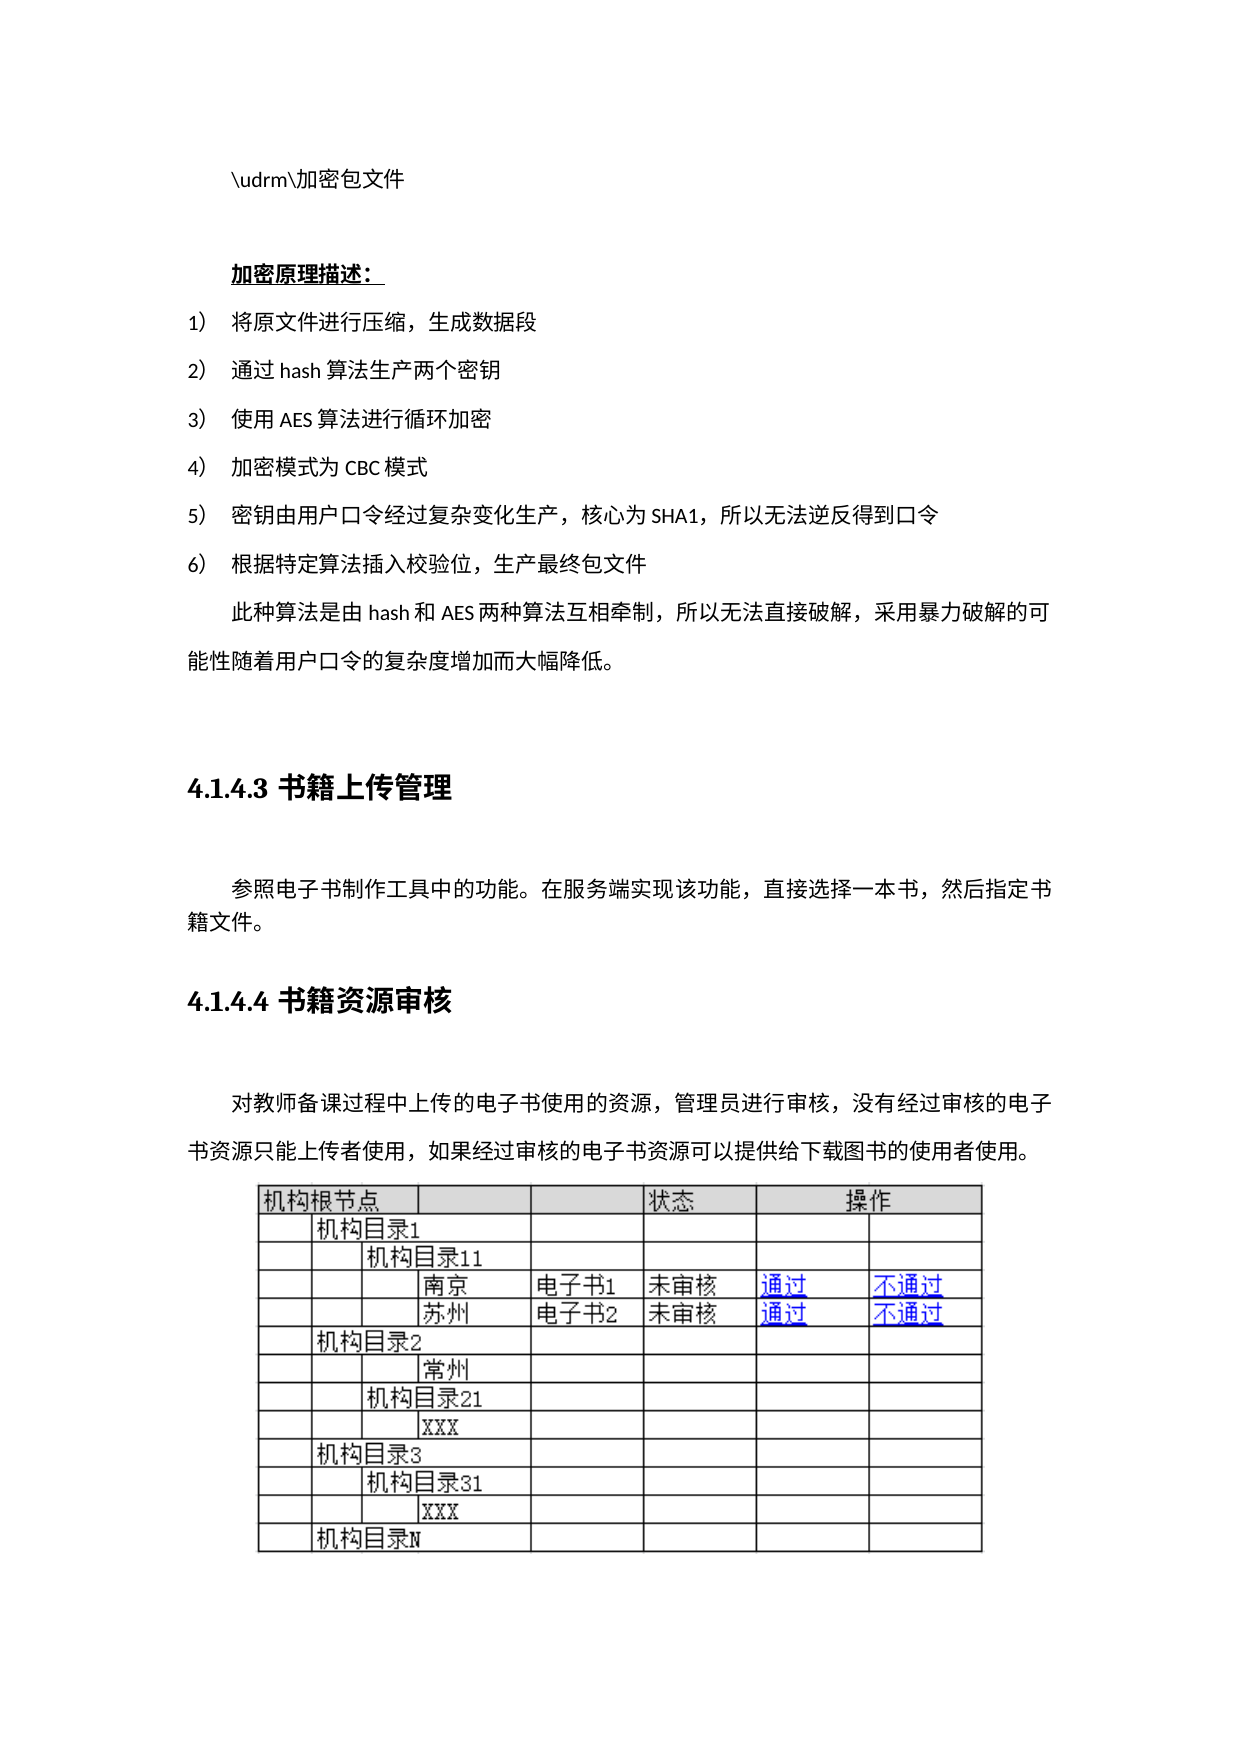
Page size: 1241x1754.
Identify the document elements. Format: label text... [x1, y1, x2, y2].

text 此种算法是由hash和AES两种算法互相牵制，所以无法直接破解，采用暴力破解的可能性随着用户口令的复杂度增加而大幅降低。 [187, 594, 1053, 676]
subtitle 书籍上传管理 [187, 753, 1053, 818]
text 加密原理描述： [187, 256, 1053, 289]
text \udrm\加密包文件 [231, 162, 1053, 194]
picture [255, 1182, 985, 1554]
list 通过hash算法生产两个密钥 [187, 353, 1053, 385]
subtitle 书籍资源审核 [187, 966, 1053, 1031]
list 使用AES算法进行循环加密 [187, 401, 1053, 434]
list 加密模式为CBC模式 [187, 449, 1053, 482]
text 参照电子书制作工具中的功能。在服务端实现该功能，直接选择一本书，然后指定书籍文件。 [187, 872, 1053, 937]
list 密钥由用户口令经过复杂变化生产，核心为SHA1，所以无法逆反得到口令 [187, 498, 1053, 530]
text 对教师备课过程中上传的电子书使用的资源，管理员进行审核，没有经过审核的电子书资源只能上传者使用，如果经过审核的电子书资源可以提供给下载图书的使用者使用。 [187, 1085, 1053, 1166]
list 根据特定算法插入校验位，生产最终包文件 [187, 546, 1053, 579]
list 将原文件进行压缩，生成数据段 [187, 304, 1053, 337]
